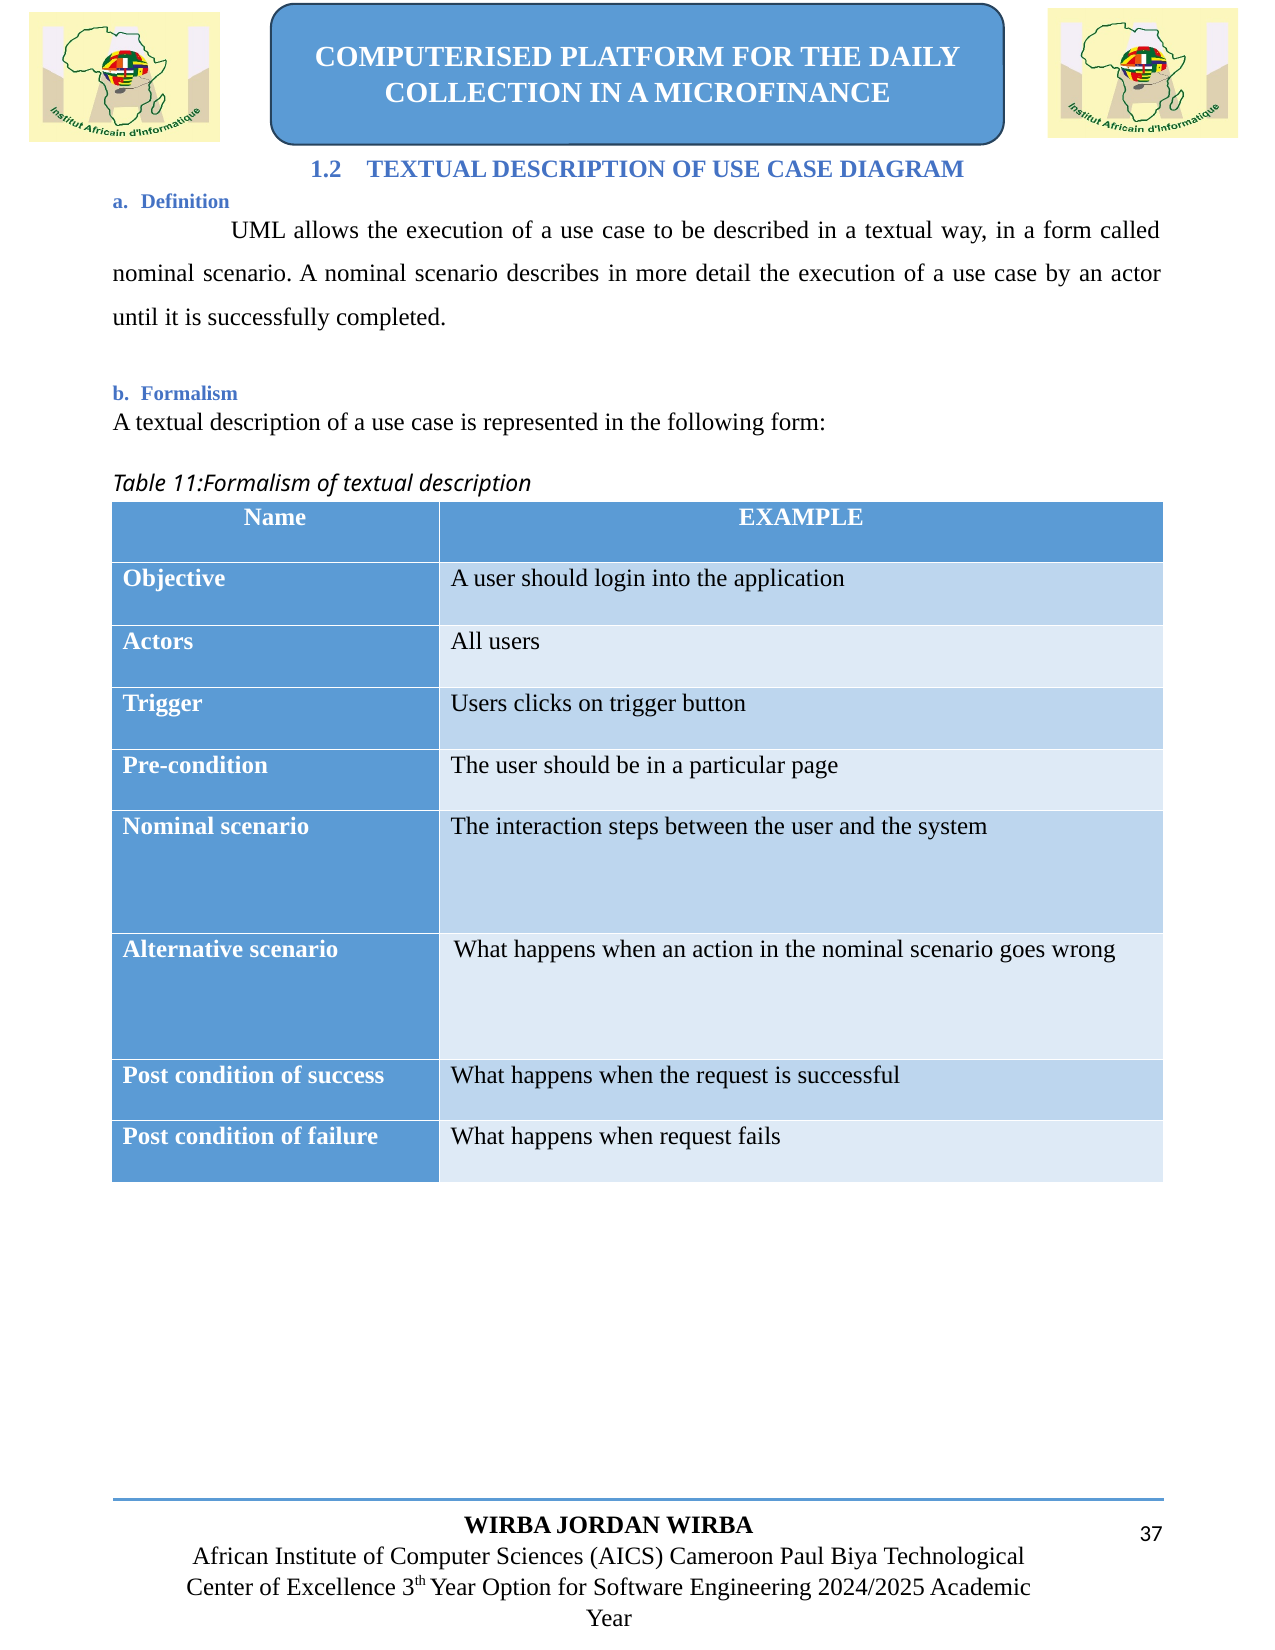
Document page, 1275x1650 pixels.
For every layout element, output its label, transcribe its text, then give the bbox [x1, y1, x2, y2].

table_cell Nominal scenario [112, 811, 439, 933]
picture [29, 12, 220, 142]
table_header EXAMPLE [440, 502, 1163, 562]
table_cell Users clicks on trigger button [440, 688, 1163, 749]
table_cell What happens when the request is successful [440, 1060, 1163, 1120]
text UML allows the execution of a use case to be described in a textual way, in a form called nominal scenario. A nominal scenario describes in more detail the execution of a use case by an actor until it is successfully completed. [112, 215, 1162, 330]
table_cell Actors [112, 626, 439, 687]
table_cell Trigger [112, 688, 439, 749]
table_cell The interaction steps between the user and the system [440, 811, 1163, 933]
picture [1047, 8, 1239, 138]
table_cell Post condition of success [112, 1060, 439, 1120]
table_cell All users [440, 626, 1163, 687]
table_cell A user should login into the application [440, 563, 1163, 625]
table_cell Post condition of failure [112, 1121, 439, 1182]
table_header Name [112, 502, 439, 562]
subtitle TEXTUAL DESCRIPTION OF USE CASE DIAGRAM [112, 154, 1162, 183]
table_cell Objective [112, 563, 439, 625]
table_cell Pre-condition [112, 750, 439, 810]
table_cell What happens when an action in the nominal scenario goes wrong [440, 934, 1163, 1059]
table_cell What happens when request fails [440, 1121, 1163, 1182]
table_cell Alternative scenario [112, 934, 439, 1059]
table_cell The user should be in a particular page [440, 750, 1163, 810]
subtitle Definition [112, 189, 1162, 213]
subtitle Formalism [112, 381, 1162, 405]
text A textual description of a use case is represented in the following form: [112, 407, 1162, 436]
